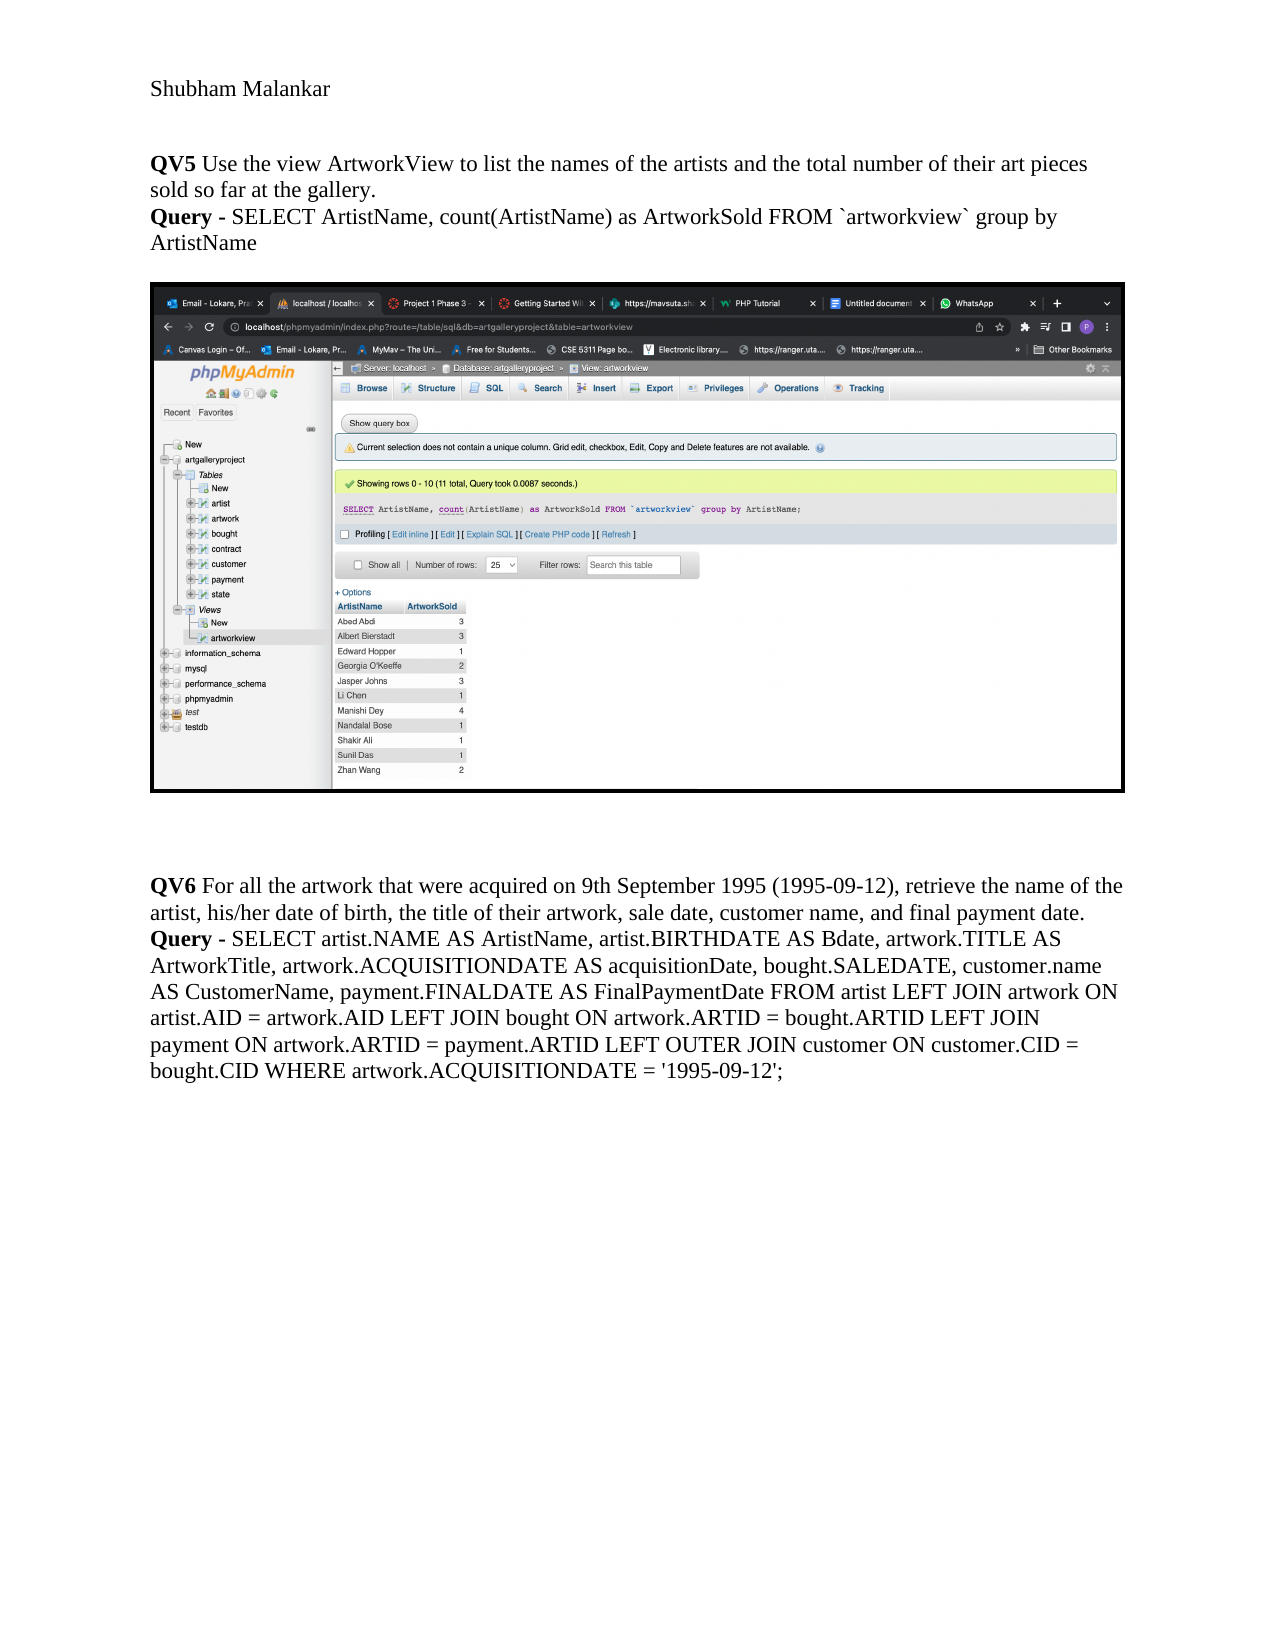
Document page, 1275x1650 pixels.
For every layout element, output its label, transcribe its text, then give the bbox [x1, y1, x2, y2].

text Query - SELECT artist.NAME AS ArtistName, artist.BIRTHDATE AS Bdate, artwork.TITLE AS ArtworkTitle, artwork.ACQUISITIONDATE AS acquisitionDate, bought.SALEDATE, customer.name AS CustomerName, payment.FINALDATE AS FinalPaymentDate FROM artist LEFT JOIN artwork ON artist.AID = artwork.AID LEFT JOIN bought ON artwork.ARTID = bought.ARTID LEFT JOIN payment ON artwork.ARTID = payment.ARTID LEFT OUTER JOIN customer ON customer.CID = bought.CID WHERE artwork.ACQUISITIONDATE = '1995-09-12'; [150, 925, 1125, 1083]
text QV5 Use the view ArtworkView to list the names of the artists and the total number of their art pieces sold so far at the gallery. [150, 150, 1125, 203]
text QV6 For all the artwork that were acquired on 9th September 1995 (1995-09-12), retrieve the name of the artist, his/her date of birth, the title of their artwork, sale date, customer name, and final payment date. [150, 873, 1125, 925]
picture [154, 286, 1121, 789]
text Query - SELECT ArtistName, count(ArtistName) as ArtworkSold FROM `artworkview` group by ArtistName [150, 203, 1125, 255]
